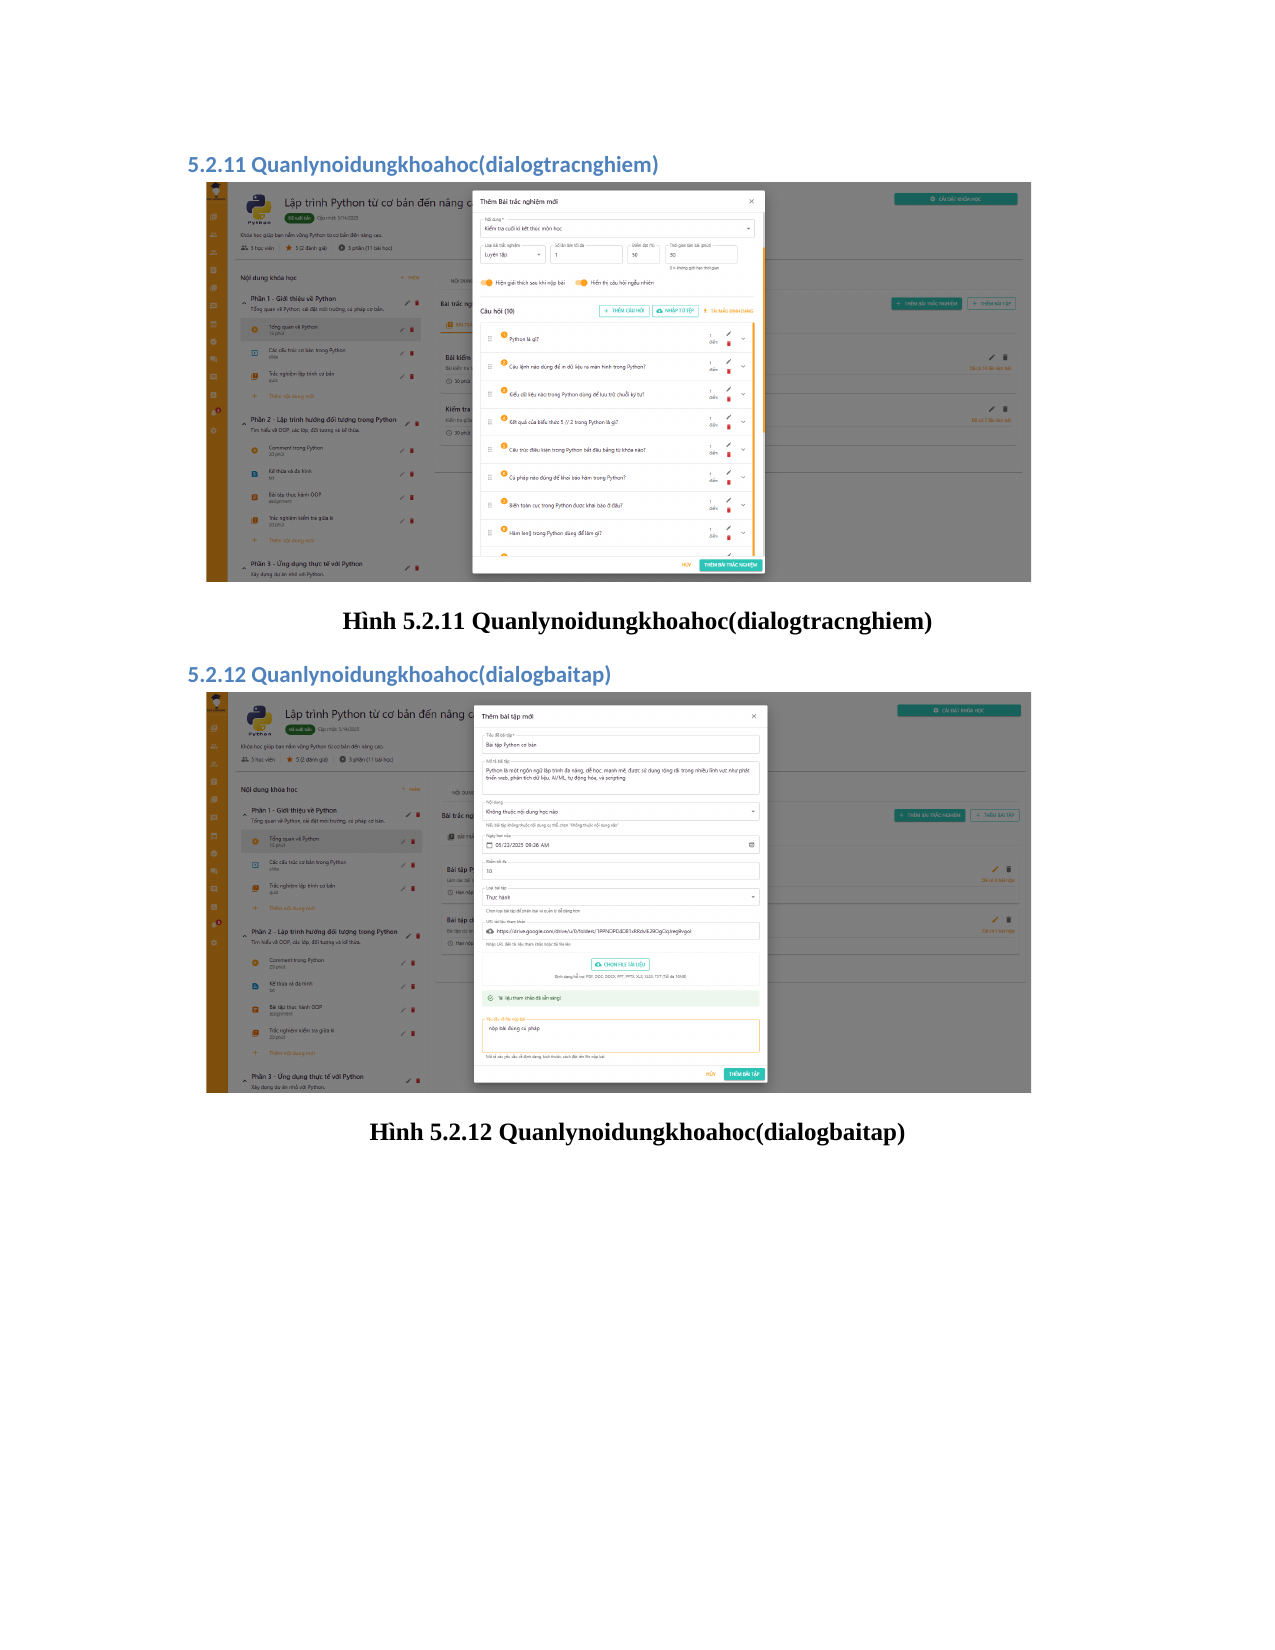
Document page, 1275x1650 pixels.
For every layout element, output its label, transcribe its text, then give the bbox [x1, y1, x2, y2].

picture [206, 182, 1032, 582]
subtitle 5.2.12 Quanlynoidungkhoahoc(dialogbaitap) [187, 660, 1087, 688]
text Hình 5.2.12 Quanlynoidungkhoahoc(dialogbaitap) [187, 1117, 1087, 1146]
text Hình 5.2.11 Quanlynoidungkhoahoc(dialogtracnghiem) [187, 606, 1087, 635]
picture [206, 692, 1032, 1093]
subtitle 5.2.11 Quanlynoidungkhoahoc(dialogtracnghiem) [187, 150, 1087, 178]
